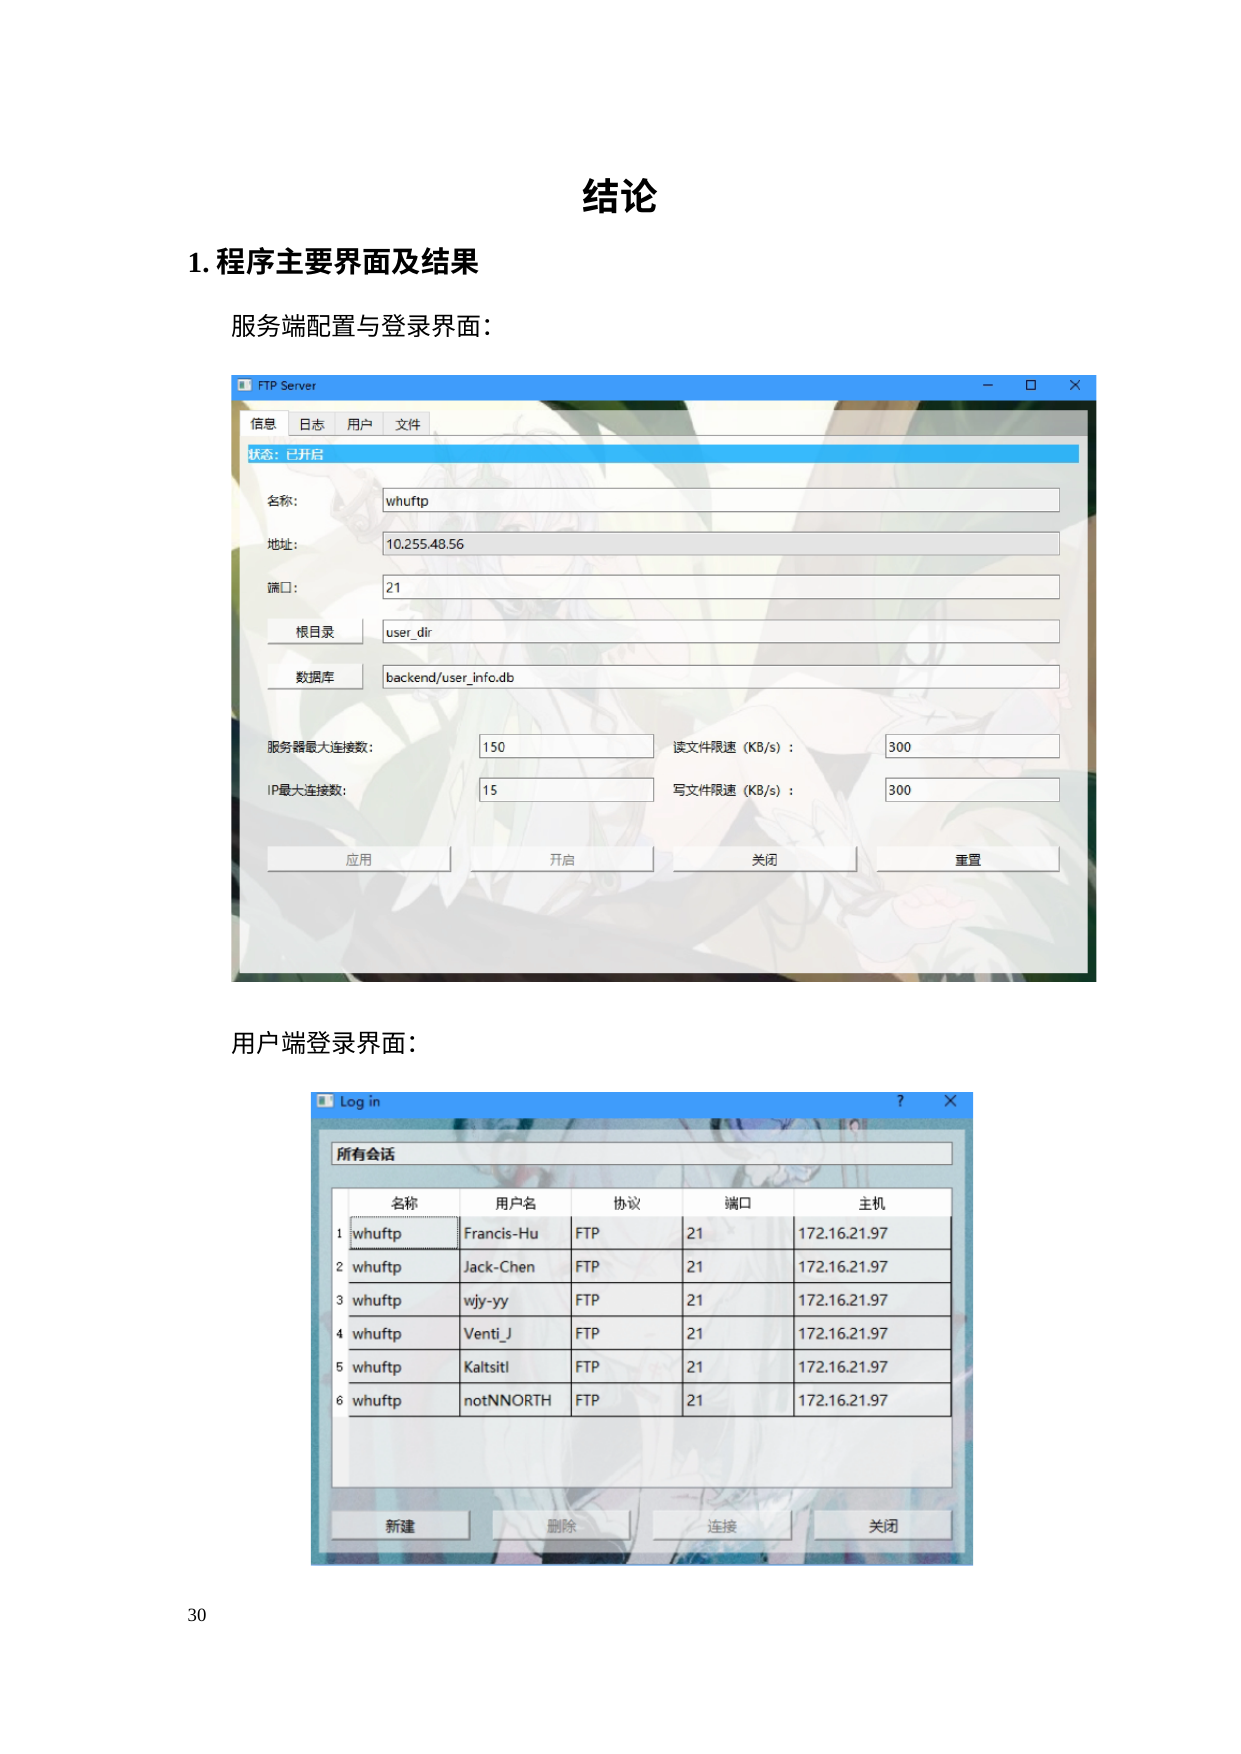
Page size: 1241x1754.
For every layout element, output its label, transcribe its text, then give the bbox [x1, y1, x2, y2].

text 1. 程序主要界面及结果 [187, 227, 1053, 292]
picture [310, 1092, 974, 1566]
text 服务端配置与登录界面： [187, 292, 1053, 357]
picture [231, 375, 1097, 982]
text 用户端登录界面： [187, 1009, 1053, 1074]
text 结论 [187, 162, 1053, 227]
